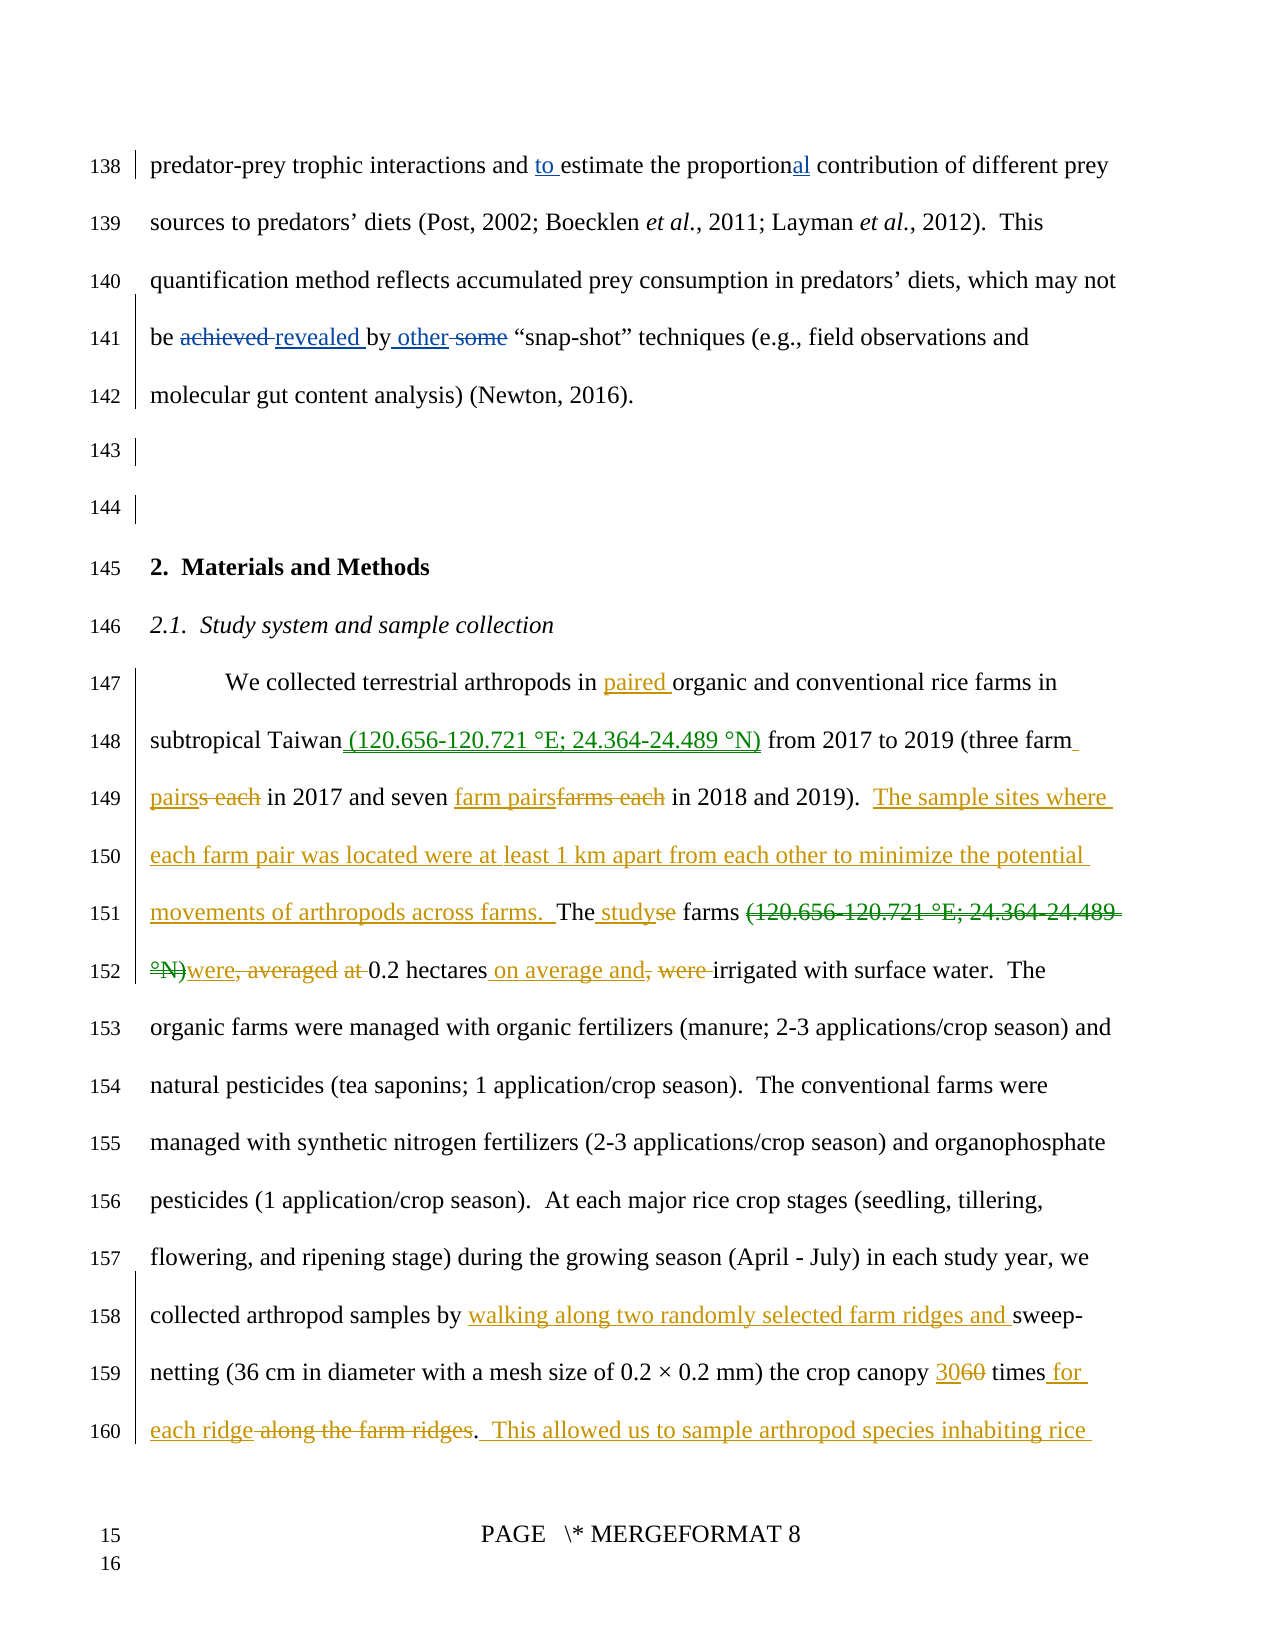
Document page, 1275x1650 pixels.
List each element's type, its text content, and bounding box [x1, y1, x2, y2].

text 2.1. Study system and sample collection [150, 610, 1125, 639]
text 2. Materials and Methods [150, 552, 1125, 581]
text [150, 667, 1125, 1444]
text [150, 150, 1125, 409]
